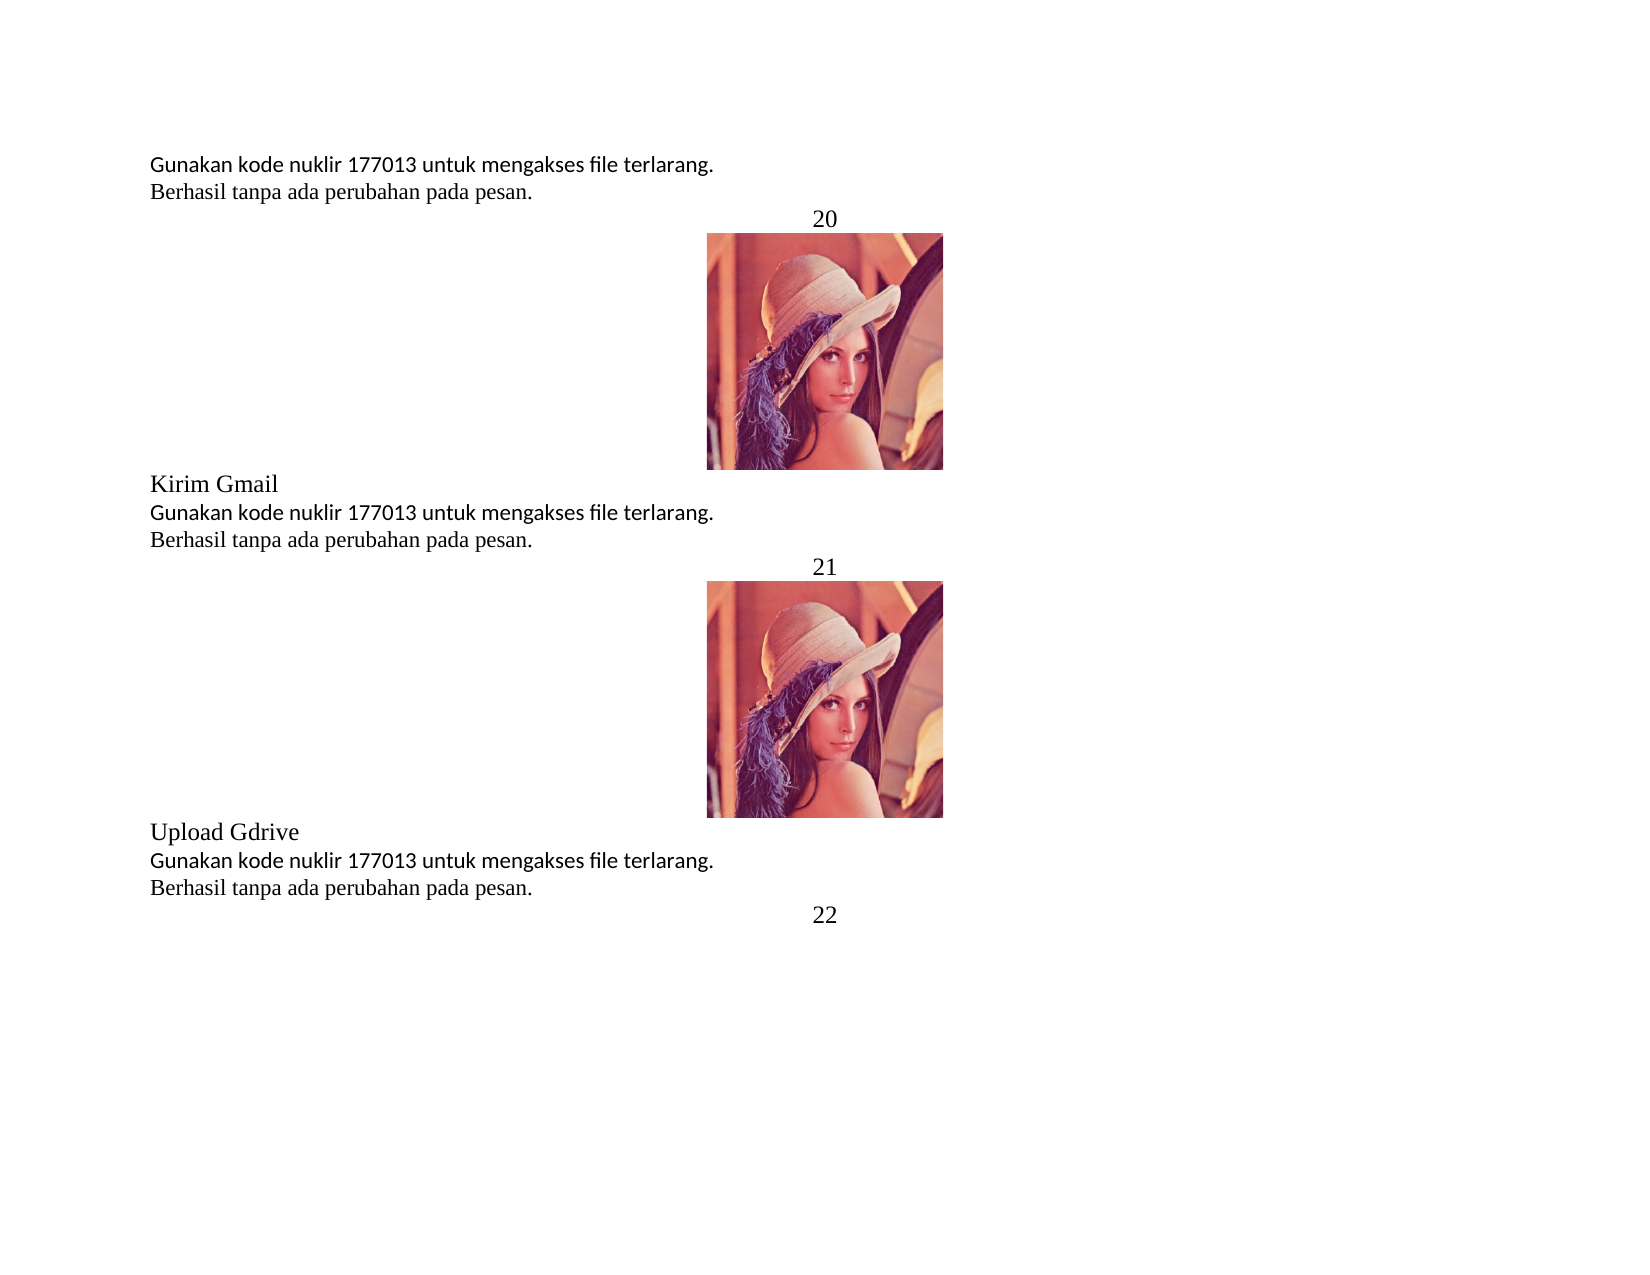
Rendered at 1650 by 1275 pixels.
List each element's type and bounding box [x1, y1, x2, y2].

picture [706, 233, 944, 470]
picture [706, 581, 944, 818]
